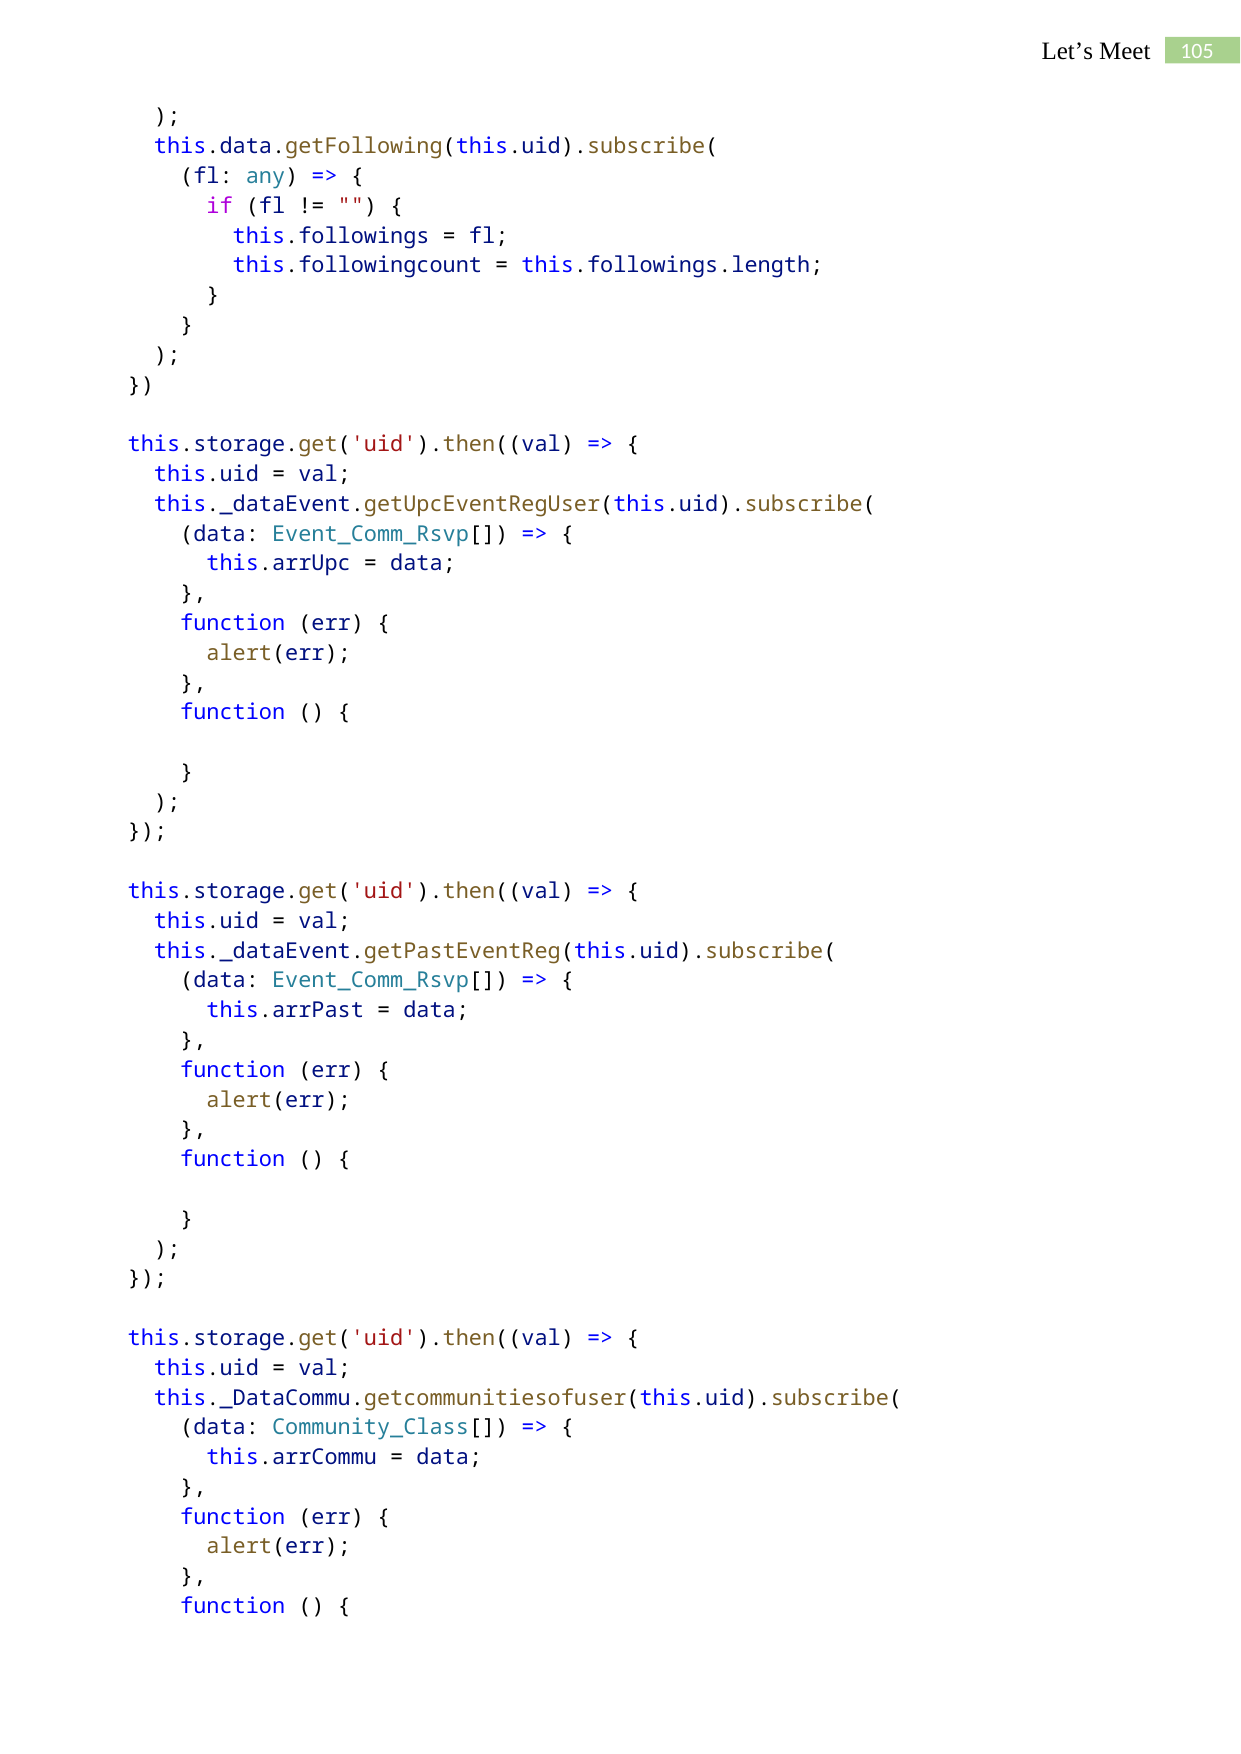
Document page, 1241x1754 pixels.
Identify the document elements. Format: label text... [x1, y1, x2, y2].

text this.followingcount = this.followings.length; [75, 249, 1165, 279]
text function () { [75, 696, 1165, 726]
text } [75, 279, 1165, 309]
text this.uid = val; [75, 905, 1165, 934]
text this.arrPast = data; [75, 994, 1165, 1024]
text (data: Event_Comm_Rsvp[]) => { [75, 964, 1165, 994]
text function () { [75, 1143, 1165, 1173]
text this._dataEvent.getUpcEventRegUser(this.uid).subscribe( [75, 488, 1165, 517]
text alert(err); [75, 1530, 1165, 1560]
text }) [75, 368, 1165, 398]
text this.uid = val; [75, 1352, 1165, 1381]
text }, [75, 1560, 1165, 1590]
text function () { [75, 1590, 1165, 1620]
text this.storage.get('uid').then((val) => { [75, 1322, 1165, 1352]
text }, [75, 577, 1165, 607]
text this.uid = val; [75, 458, 1165, 488]
text }, [75, 1471, 1165, 1501]
text }); [75, 815, 1165, 845]
text }, [75, 1113, 1165, 1143]
text alert(err); [75, 1083, 1165, 1113]
text }); [75, 1262, 1165, 1292]
text this._dataEvent.getPastEventReg(this.uid).subscribe( [75, 934, 1165, 964]
text this.arrUpc = data; [75, 547, 1165, 577]
text if (fl != "") { [75, 190, 1165, 219]
text ); [75, 786, 1165, 815]
text this.followings = fl; [75, 219, 1165, 249]
text (fl: any) => { [75, 160, 1165, 190]
text } [75, 1203, 1165, 1232]
text ); [75, 100, 1165, 130]
text alert(err); [75, 637, 1165, 666]
text (data: Event_Comm_Rsvp[]) => { [75, 517, 1165, 547]
text } [75, 309, 1165, 339]
text }, [75, 666, 1165, 696]
text this._DataCommu.getcommunitiesofuser(this.uid).subscribe( [75, 1381, 1165, 1411]
text (data: Community_Class[]) => { [75, 1411, 1165, 1441]
text }, [75, 1024, 1165, 1054]
text ); [75, 1232, 1165, 1262]
text function (err) { [75, 1501, 1165, 1530]
text function (err) { [75, 1054, 1165, 1083]
text this.arrCommu = data; [75, 1441, 1165, 1471]
text this.data.getFollowing(this.uid).subscribe( [75, 130, 1165, 160]
text } [75, 756, 1165, 786]
text this.storage.get('uid').then((val) => { [75, 428, 1165, 458]
text function (err) { [75, 607, 1165, 637]
text ); [75, 339, 1165, 368]
text this.storage.get('uid').then((val) => { [75, 875, 1165, 905]
